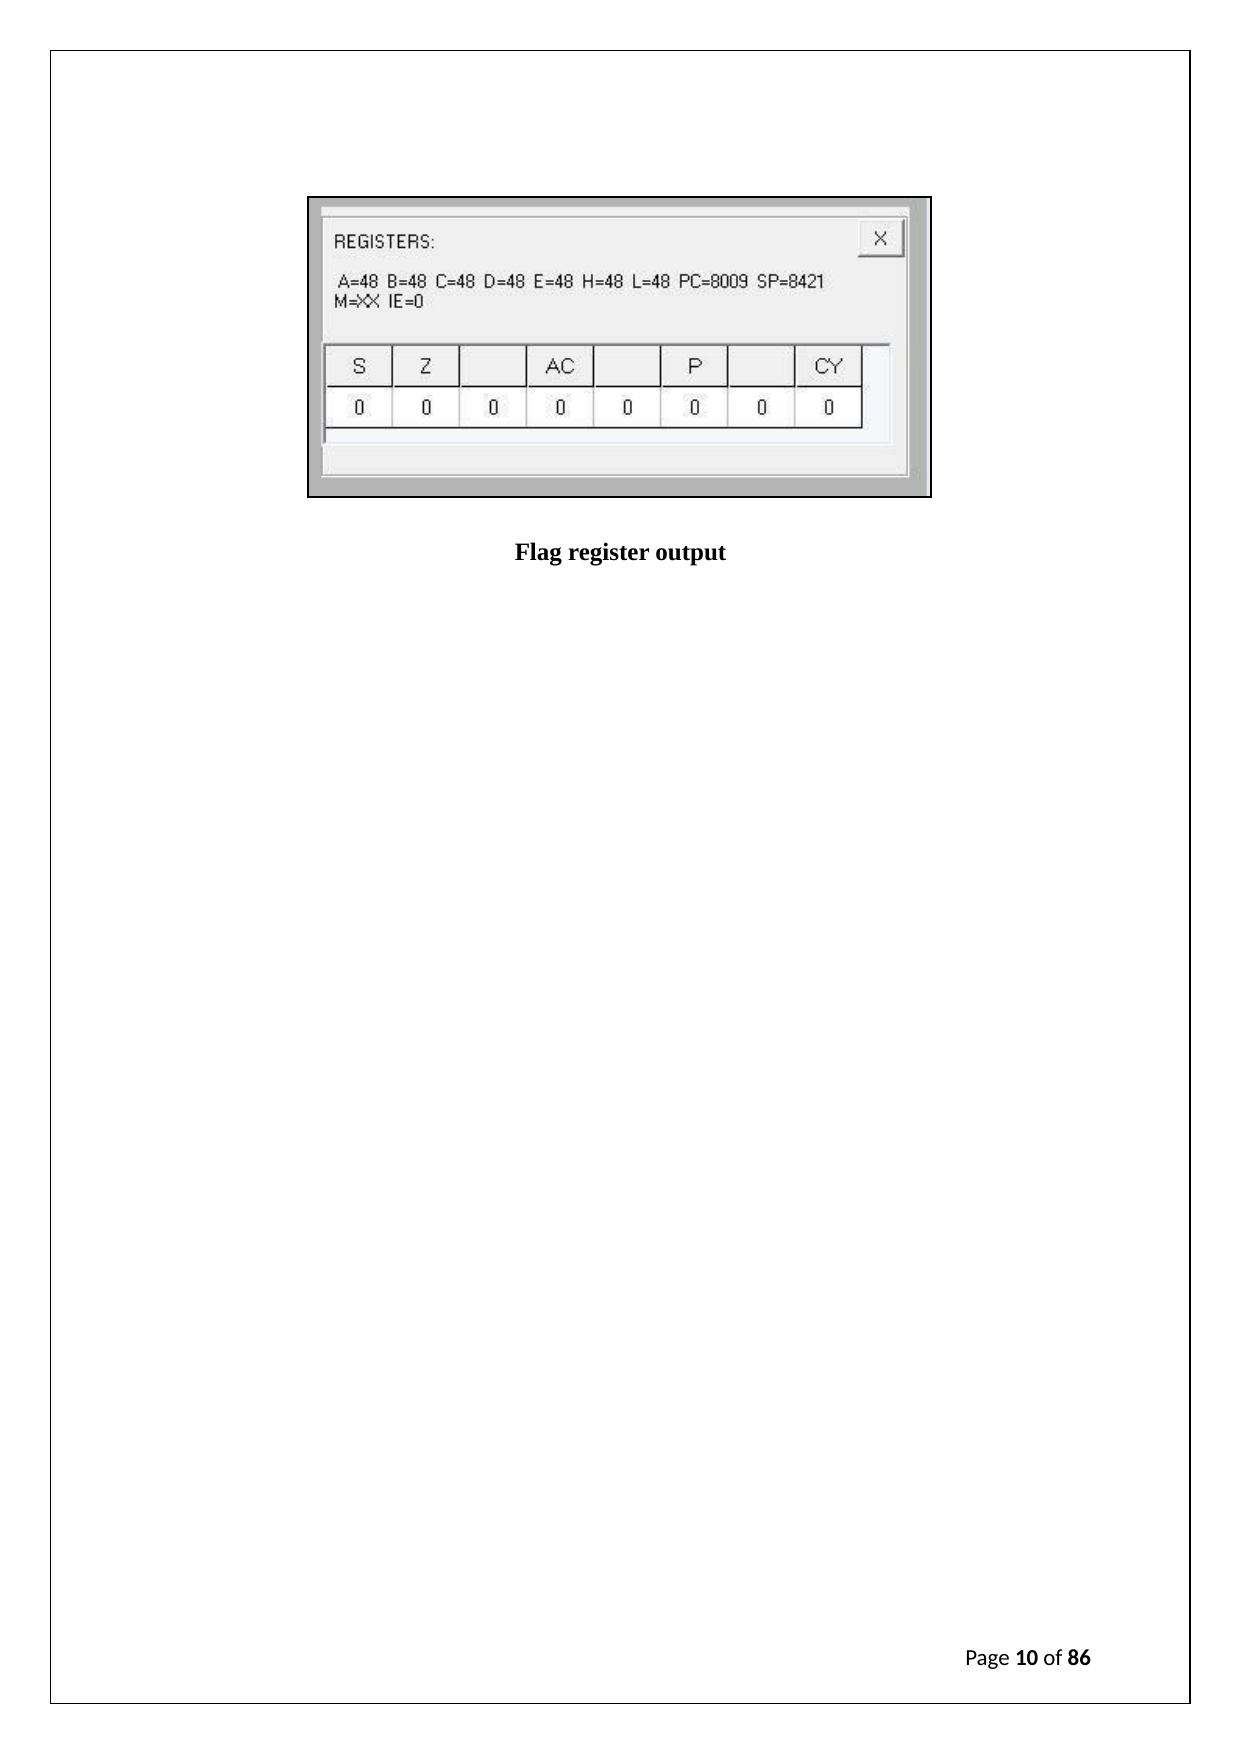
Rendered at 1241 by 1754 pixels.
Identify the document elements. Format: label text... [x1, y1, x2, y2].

subtitle Flag register output [160, 537, 1080, 565]
picture [309, 198, 930, 496]
